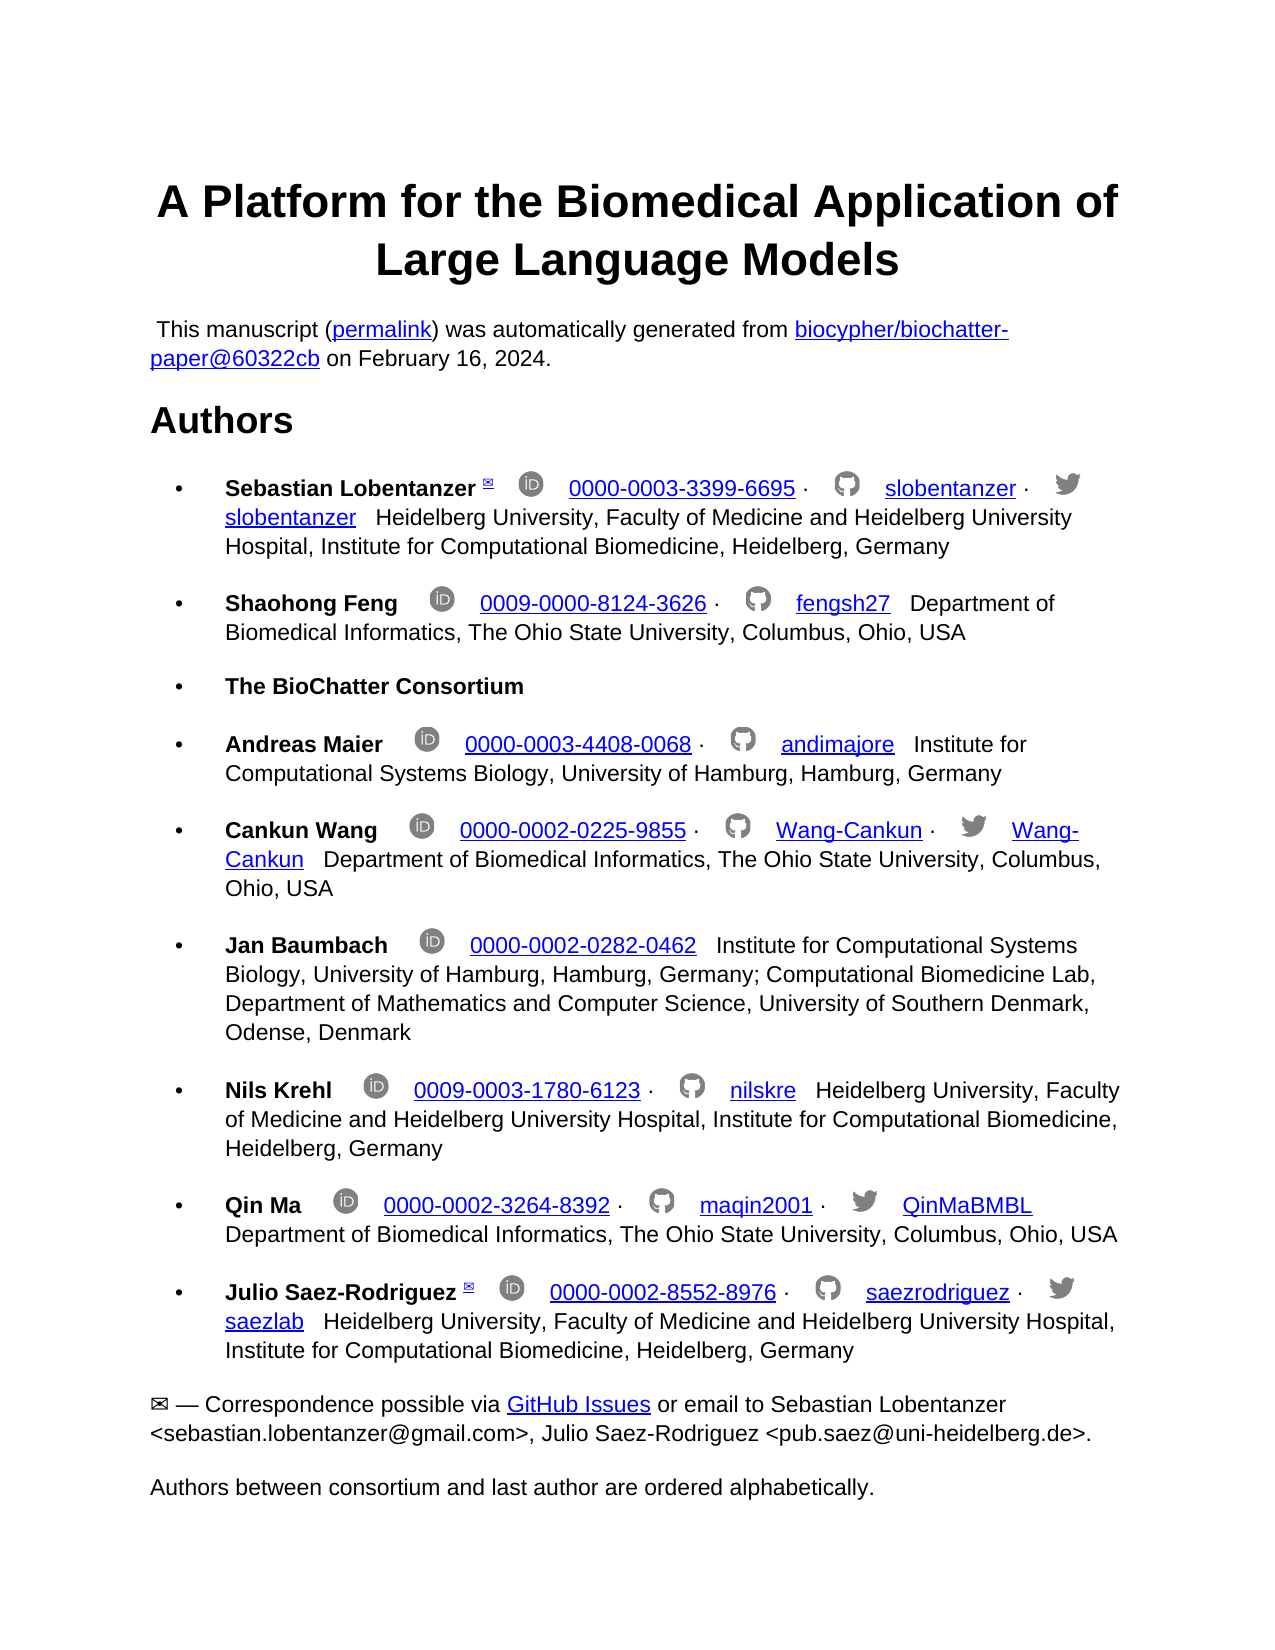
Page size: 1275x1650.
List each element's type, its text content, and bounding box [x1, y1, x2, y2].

picture [518, 471, 544, 497]
list Cankun Wang 0000-0002-0225-9855 · Wang-Cankun · Wang-Cankun Department of Biomedical Informatics, The Ohio State University, Columbus, Ohio, USA [175, 813, 1125, 901]
list Andreas Maier 0000-0003-4408-0068 · andimajore Institute for Computational Systems Biology, University of Hamburg, Hamburg, Germany [175, 727, 1125, 786]
picture [834, 471, 860, 497]
picture [414, 727, 440, 752]
picture [679, 1073, 705, 1099]
list Julio Saez-Rodriguez ✉ 0000-0002-8552-8976 · saezrodriguez · saezlab Heidelberg University, Faculty of Medicine and Heidelberg University Hospital, Institute for Computational Biomedicine, Heidelberg, Germany [175, 1275, 1125, 1363]
picture [649, 1188, 675, 1214]
picture [815, 1275, 841, 1301]
list Jan Baumbach 0000-0002-0282-0462 Institute for Computational Systems Biology, University of Hamburg, Hamburg, Germany; Computational Biomedicine Lab, Department of Mathematics and Computer Science, University of Southern Denmark, Odense, Denmark [175, 929, 1125, 1046]
picture [852, 1188, 878, 1214]
list Shaohong Feng 0009-0000-8124-3626 · fengsh27 Department of Biomedical Informatics, The Ohio State University, Columbus, Ohio, USA [175, 587, 1125, 645]
picture [429, 586, 455, 612]
subtitle Authors [150, 399, 1125, 442]
picture [333, 1188, 358, 1214]
title A Platform for the Biomedical Application of Large Language Models [150, 175, 1125, 286]
text ✉ — Correspondence possible via GitHub Issues or email to Sebastian Lobentanzer <sebastian.lobentanzer@gmail.com>, Julio Saez-Rodriguez <pub.saez@uni-heidelberg.de>. [150, 1391, 1125, 1446]
list Sebastian Lobentanzer ✉ 0000-0003-3399-6695 · slobentanzer · slobentanzer Heidelberg University, Faculty of Medicine and Heidelberg University Hospital, Institute for Computational Biomedicine, Heidelberg, Germany [175, 471, 1125, 559]
list Qin Ma 0000-0002-3264-8392 · maqin2001 · QinMaBMBL Department of Biomedical Informatics, The Ohio State University, Columbus, Ohio, USA [175, 1189, 1125, 1247]
list The BioChatter Consortium [175, 673, 1125, 699]
picture [419, 928, 445, 954]
picture [725, 813, 751, 839]
picture [746, 586, 771, 612]
picture [961, 813, 987, 839]
picture [409, 813, 435, 839]
picture [1049, 1275, 1074, 1301]
picture [730, 727, 756, 752]
picture [363, 1073, 389, 1099]
picture [1055, 471, 1081, 497]
picture [499, 1275, 525, 1301]
text Authors between consortium and last author are ordered alphabetically. [150, 1473, 1125, 1500]
text This manuscript (permalink) was automatically generated from biocypher/biochatter-paper@60322cb on February 16, 2024. [150, 316, 1125, 371]
list Nils Krehl 0009-0003-1780-6123 · nilskre Heidelberg University, Faculty of Medicine and Heidelberg University Hospital, Institute for Computational Biomedicine, Heidelberg, Germany [175, 1073, 1125, 1161]
